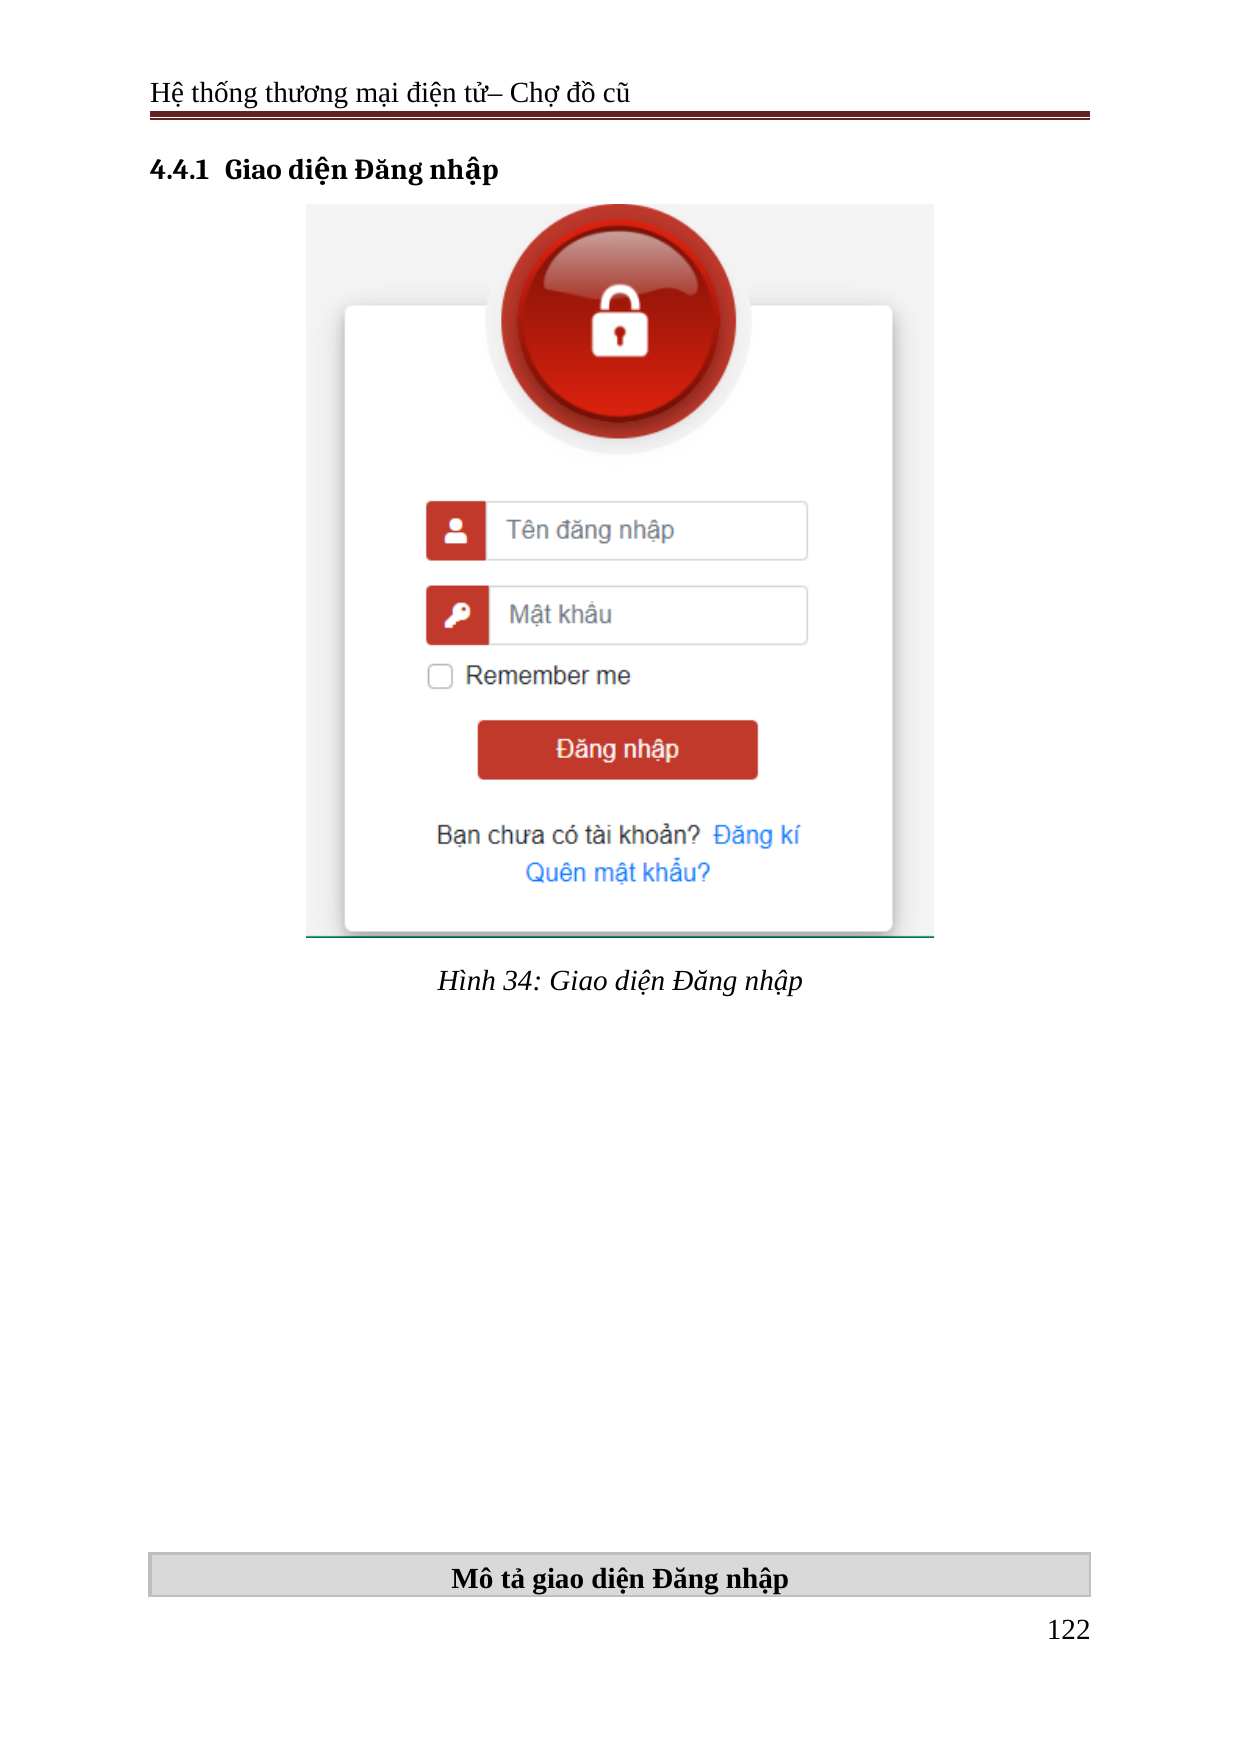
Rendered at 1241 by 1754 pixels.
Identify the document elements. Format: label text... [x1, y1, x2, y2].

picture [306, 204, 935, 938]
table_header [152, 1555, 1089, 1595]
text Hình 34: Giao diện Đăng nhập [150, 963, 1090, 997]
subtitle Giao diện Đăng nhập [150, 153, 1090, 187]
